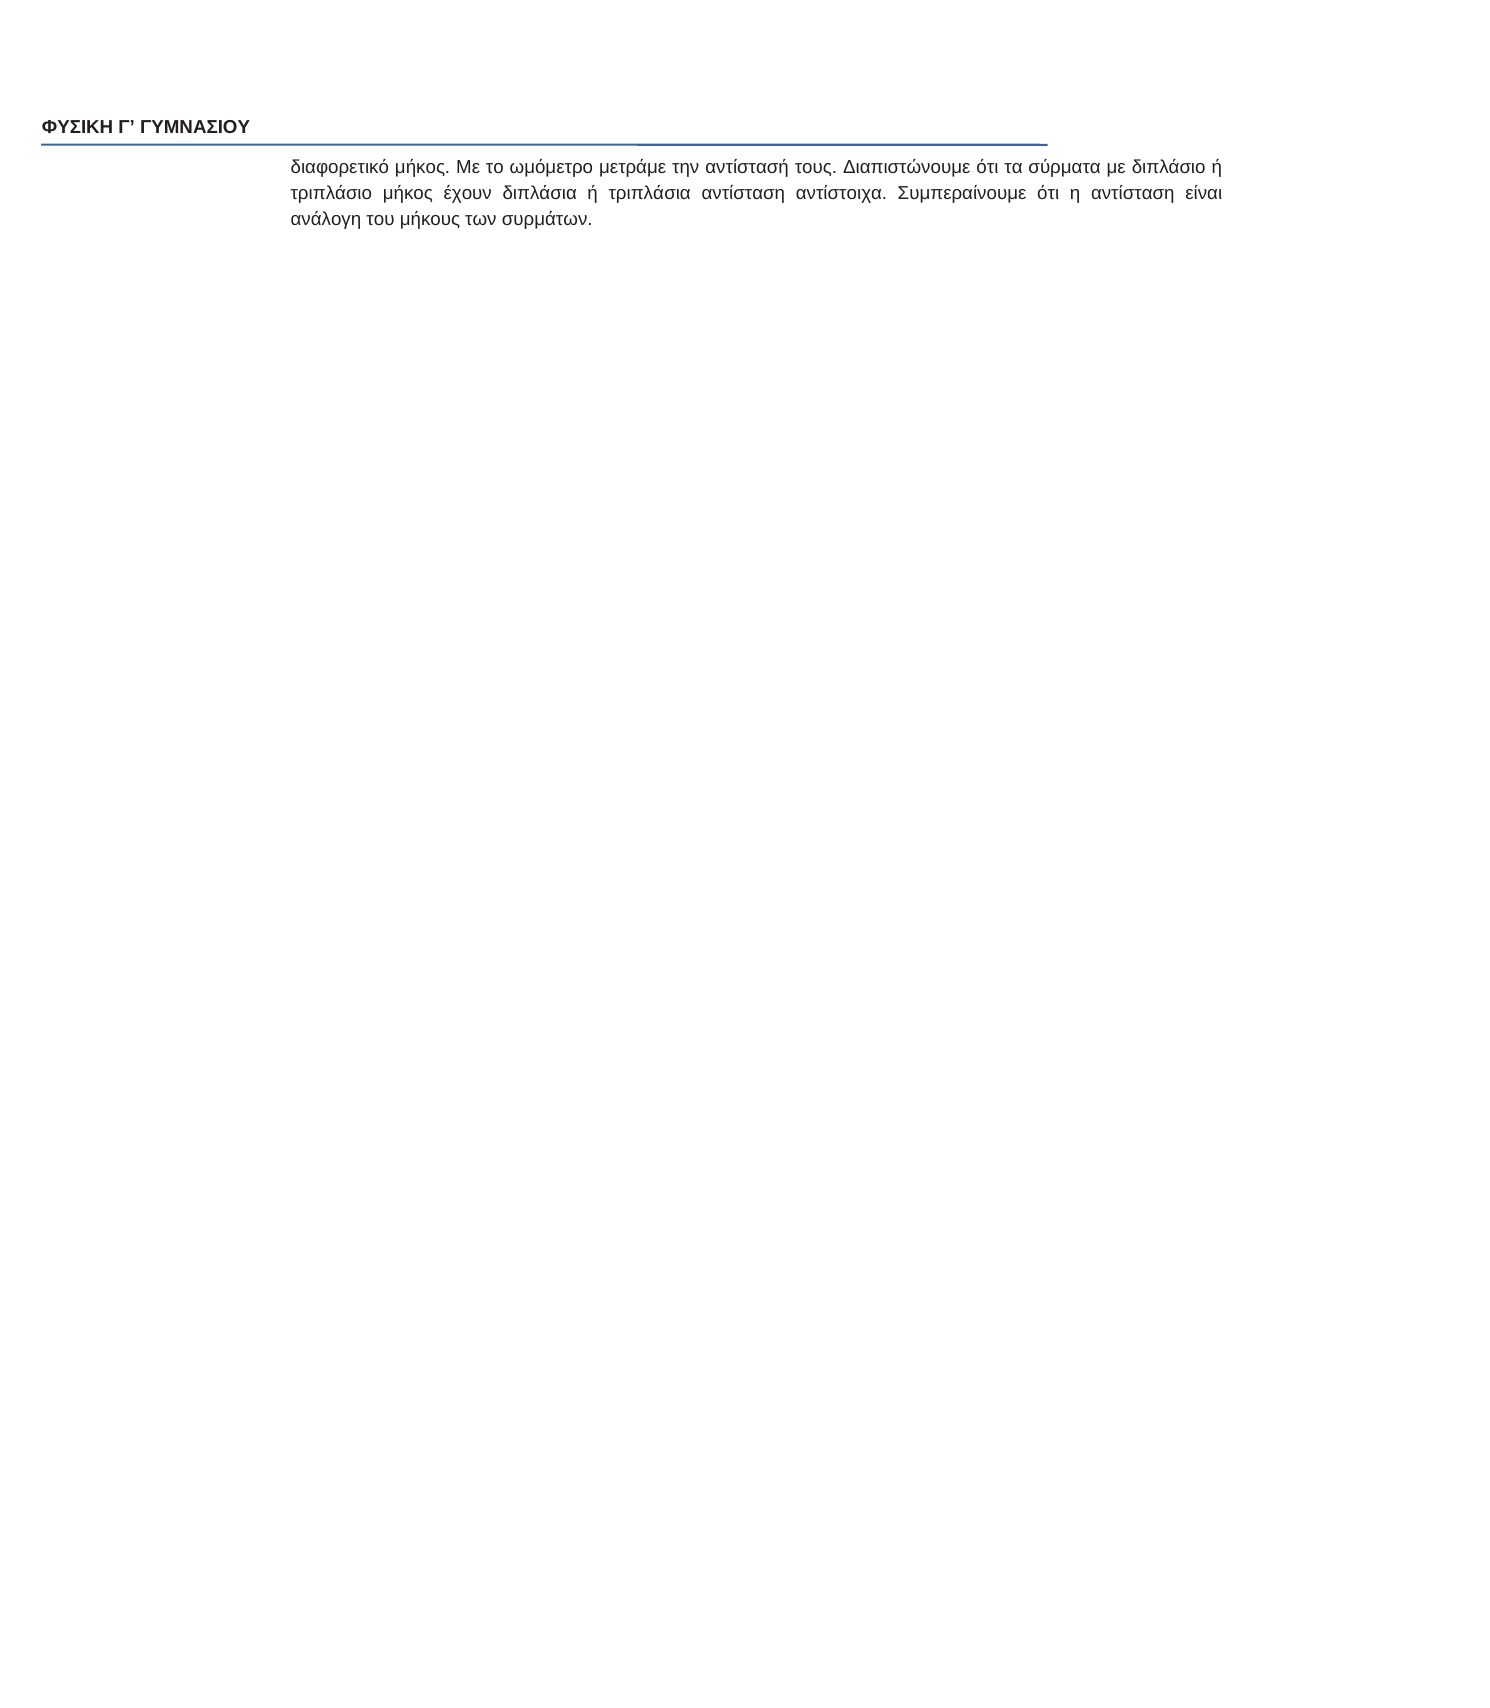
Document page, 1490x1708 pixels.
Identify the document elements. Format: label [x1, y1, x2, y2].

text [290, 156, 1223, 229]
